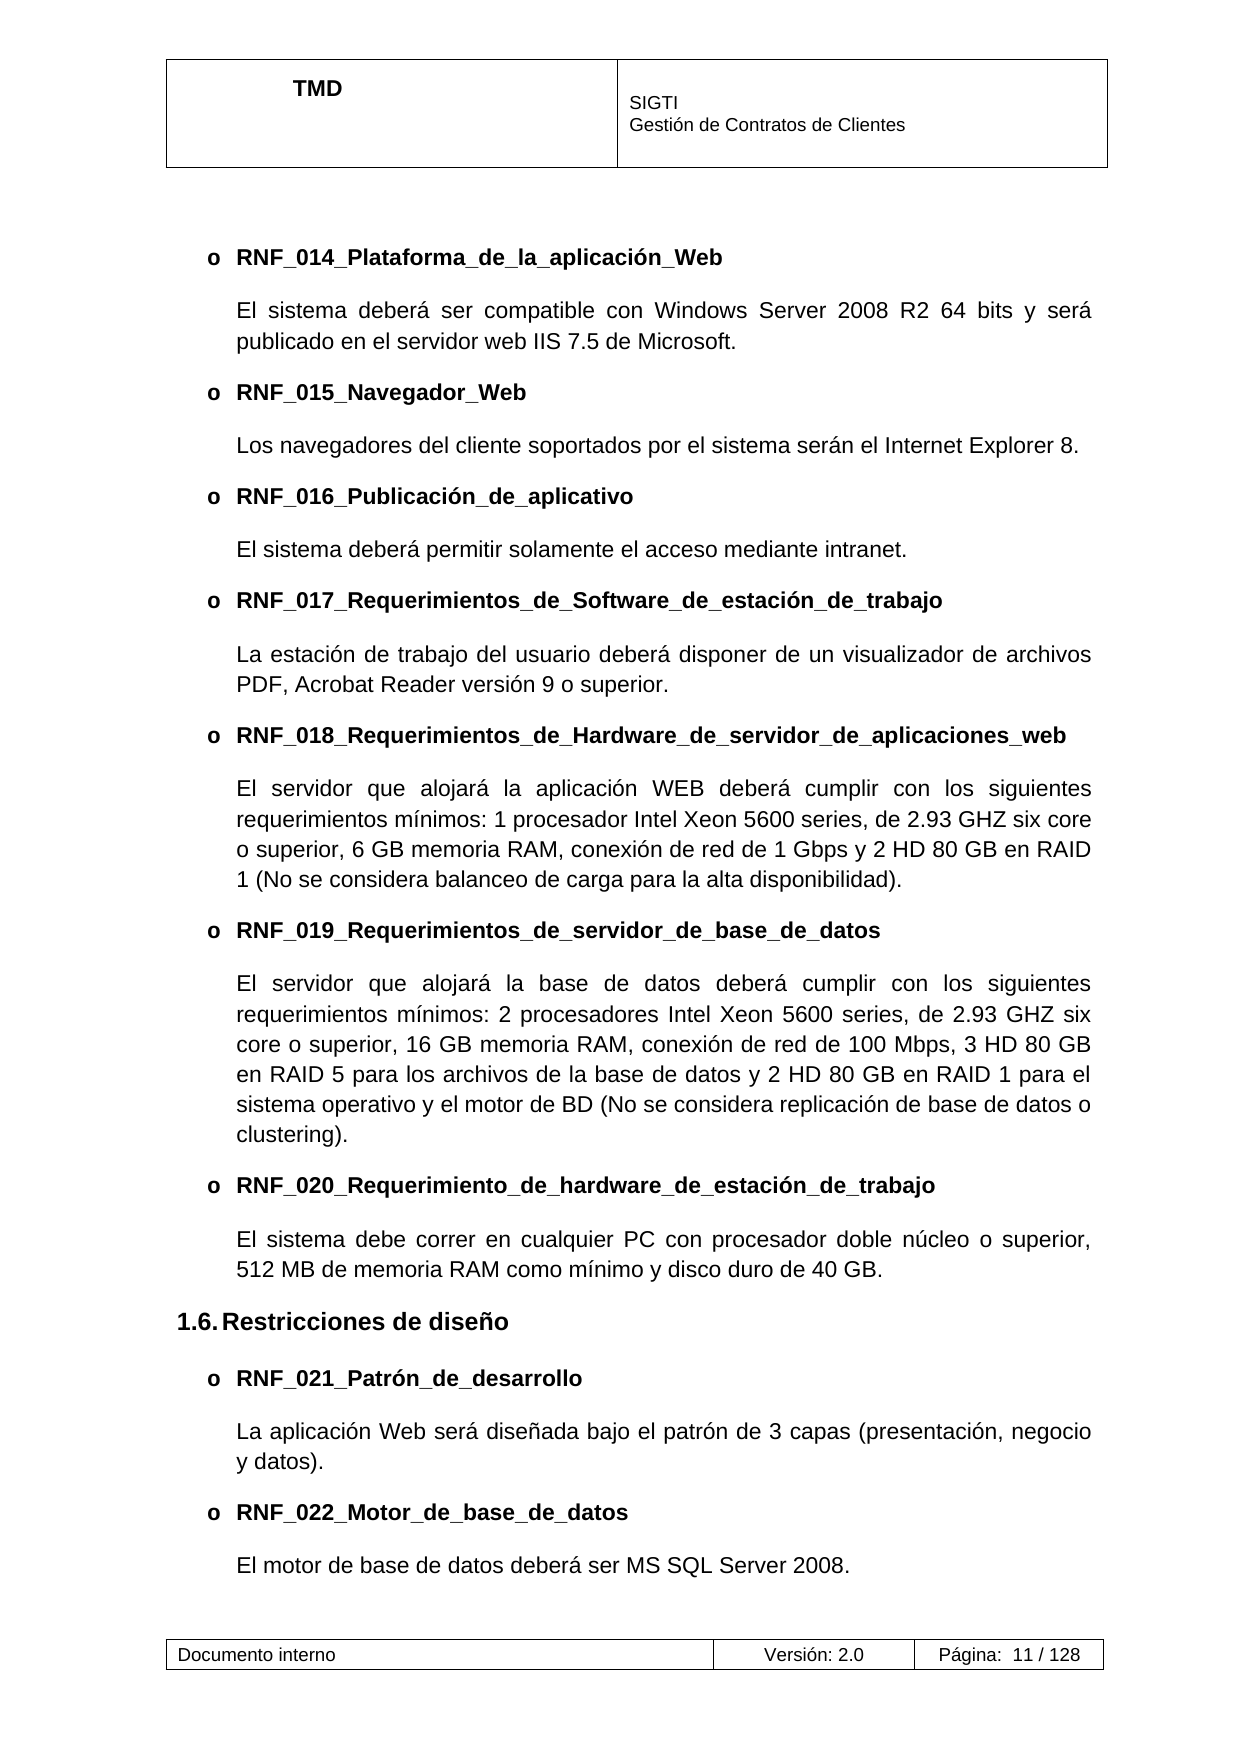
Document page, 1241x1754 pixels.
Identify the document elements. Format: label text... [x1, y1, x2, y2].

list RNF_018_Requerimientos_de_Hardware_de_servidor_de_aplicaciones_web [207, 722, 1092, 750]
text La aplicación Web será diseñada bajo el patrón de 3 capas (presentación, negocio y datos). [236, 1418, 1092, 1474]
text La estación de trabajo del usuario deberá disponer de un visualizador de archivos PDF, Acrobat Reader versión 9 o superior. [236, 641, 1092, 697]
list RNF_020_Requerimiento_de_hardware_de_estación_de_trabajo [207, 1172, 1092, 1201]
text El motor de base de datos deberá ser MS SQL Server 2008. [236, 1552, 1092, 1579]
list RNF_022_Motor_de_base_de_datos [207, 1499, 1092, 1527]
list RNF_021_Patrón_de_desarrollo [207, 1364, 1092, 1393]
list RNF_016_Publicación_de_aplicativo [207, 483, 1092, 511]
text El servidor que alojará la aplicación WEB deberá cumplir con los siguientes requerimientos mínimos: 1 procesador Intel Xeon 5600 series, de 2.93 GHZ six core o superior, 6 GB memoria RAM, conexión de red de 1 Gbps y 2 HD 80 GB en RAID 1 (No se considera balanceo de carga para la alta disponibilidad). [236, 775, 1092, 892]
list RNF_017_Requerimientos_de_Software_de_estación_de_trabajo [207, 587, 1092, 616]
text El sistema deberá ser compatible con Windows Server 2008 R2 64 bits y será publicado en el servidor web IIS 7.5 de Microsoft. [236, 297, 1092, 354]
list RNF_014_Plataforma_de_la_aplicación_Web [207, 244, 1092, 272]
list RNF_015_Navegador_Web [207, 379, 1092, 407]
text El sistema debe correr en cualquier PC con procesador doble núcleo o superior, 512 MB de memoria RAM como mínimo y disco duro de 40 GB. [236, 1226, 1092, 1282]
text Los navegadores del cliente soportados por el sistema serán el Internet Explorer 8. [236, 432, 1092, 458]
text El sistema deberá permitir solamente el acceso mediante intranet. [236, 536, 1092, 563]
text El servidor que alojará la base de datos deberá cumplir con los siguientes requerimientos mínimos: 2 procesadores Intel Xeon 5600 series, de 2.93 GHZ six core o superior, 16 GB memoria RAM, conexión de red de 100 Mbps, 3 HD 80 GB en RAID 5 para los archivos de la base de datos y 2 HD 80 GB en RAID 1 para el sistema operativo y el motor de BD (No se considera replicación de base de datos o clustering). [236, 970, 1092, 1148]
subtitle Restricciones de diseño [177, 1307, 1092, 1336]
list RNF_019_Requerimientos_de_servidor_de_base_de_datos [207, 917, 1092, 945]
